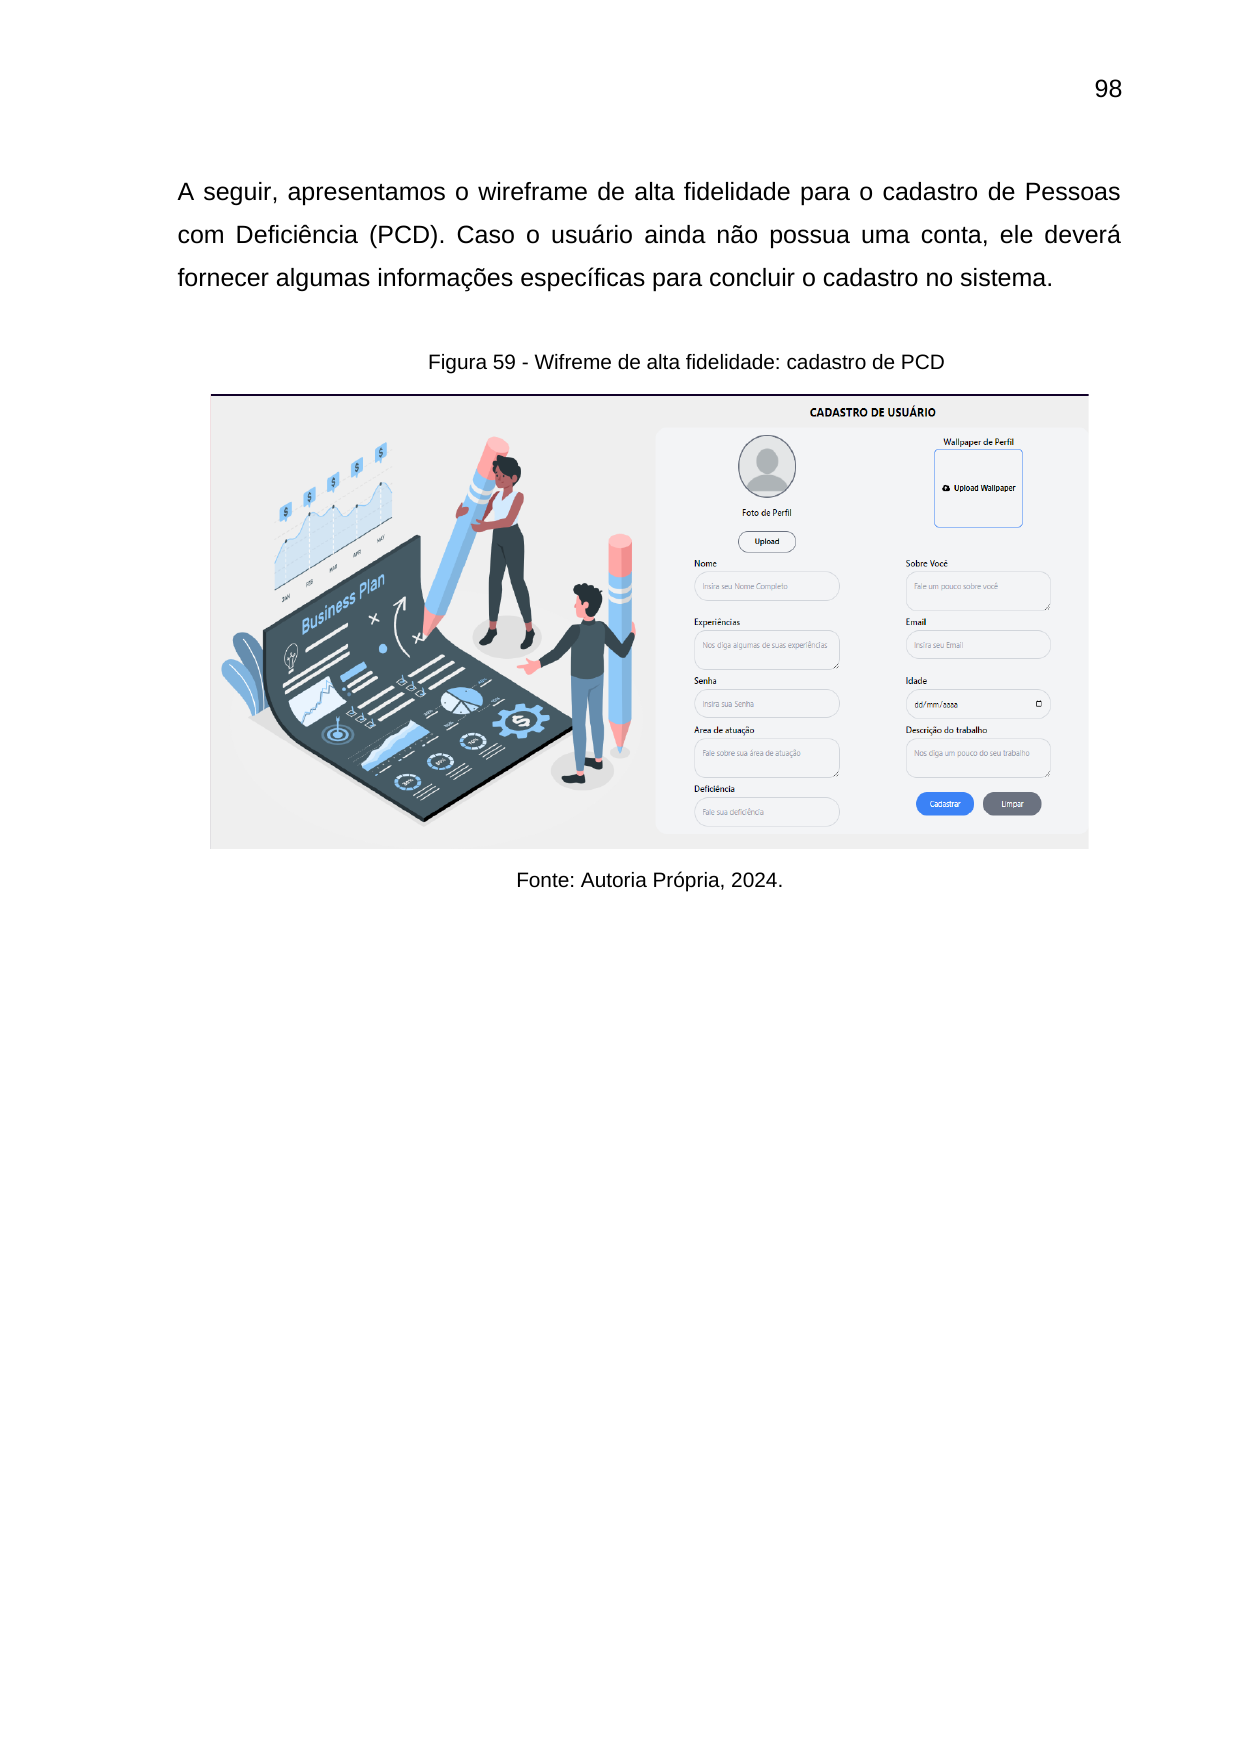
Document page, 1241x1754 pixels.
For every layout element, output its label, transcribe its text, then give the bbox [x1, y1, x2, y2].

text A seguir, apresentamos o wireframe de alta fidelidade para o cadastro de Pessoas com Deficiência (PCD). Caso o usuário ainda não possua uma conta, ele deverá fornecer algumas informações específicas para concluir o cadastro no sistema. [177, 177, 1122, 292]
text Figura 59 - Wifreme de alta fidelidade: cadastro de PCD [177, 350, 1122, 374]
text Fonte: Autoria Própria, 2024. [177, 868, 1122, 892]
